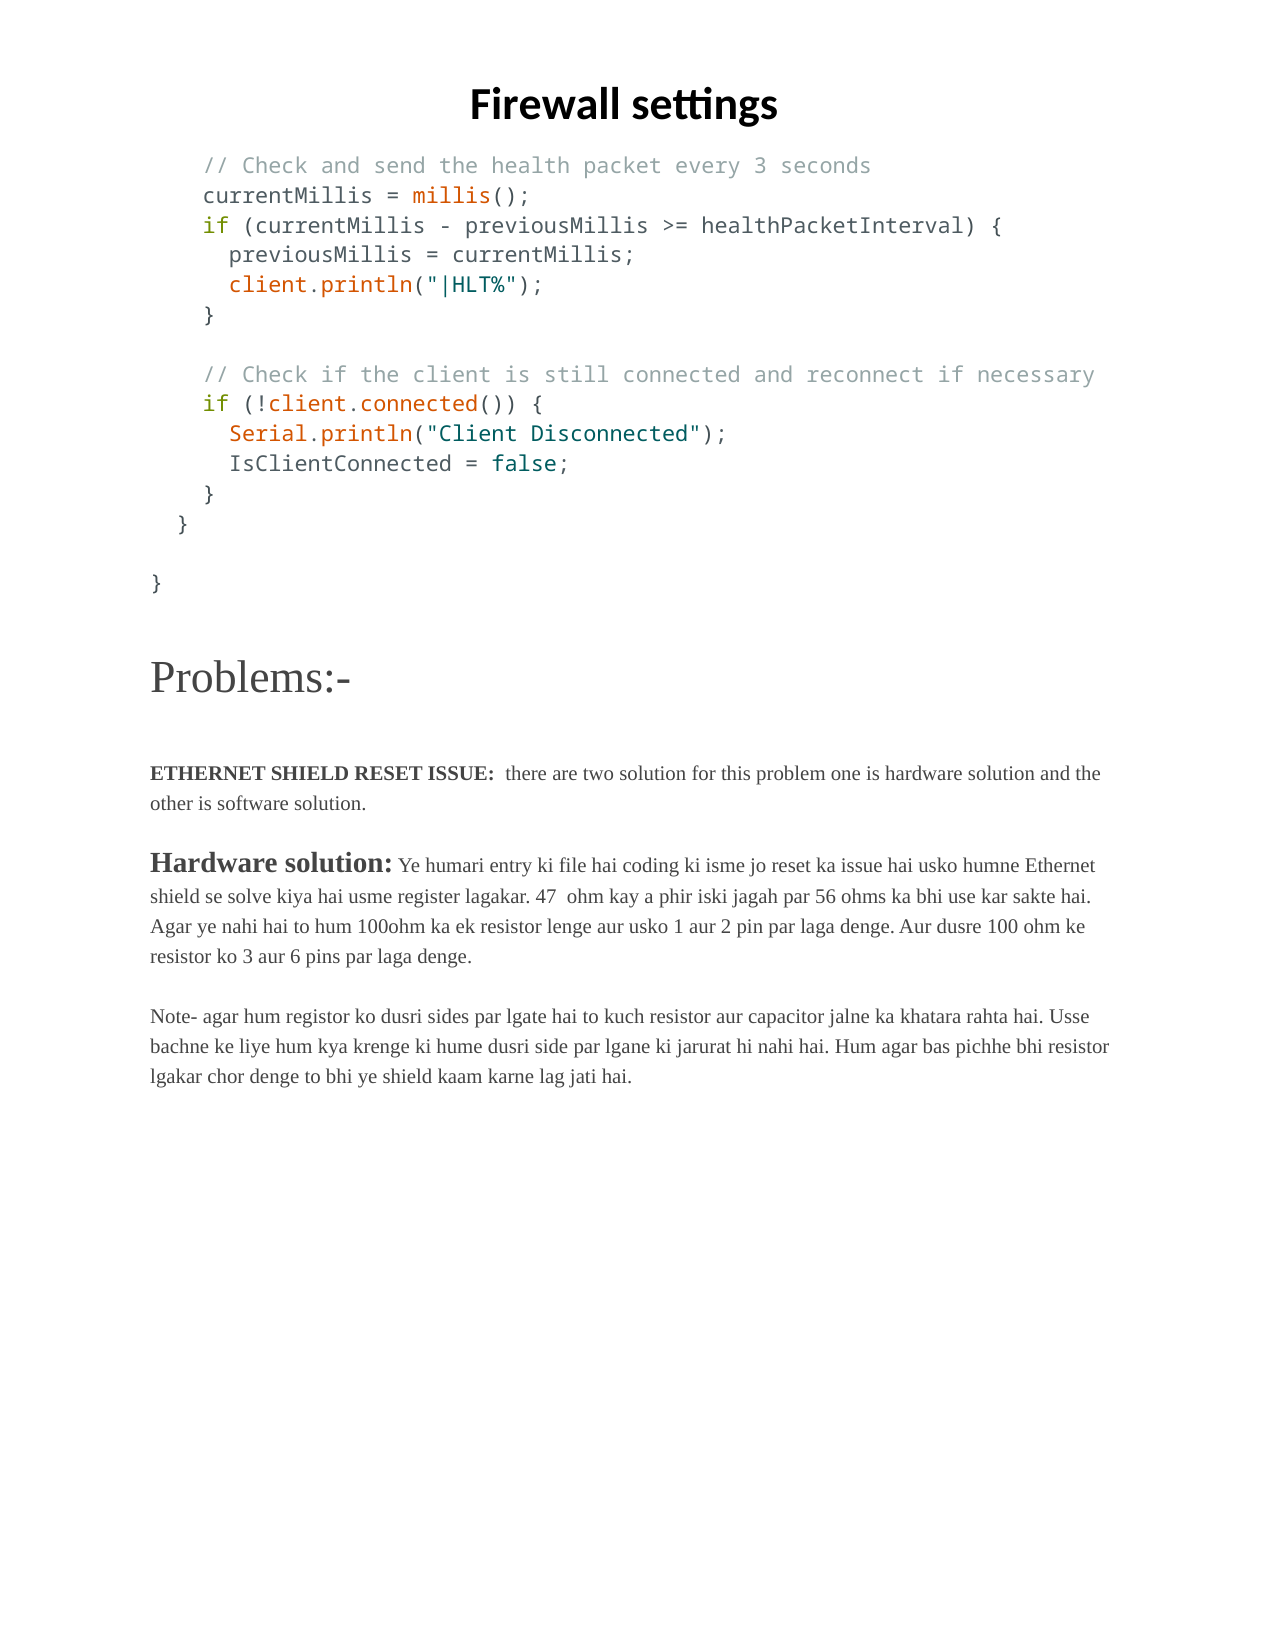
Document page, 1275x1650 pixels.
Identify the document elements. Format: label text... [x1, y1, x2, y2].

text } [150, 478, 1125, 507]
text IsClientConnected = false; [150, 448, 1125, 478]
text } [150, 567, 1125, 597]
text Serial.println("Client Disconnected"); [150, 418, 1125, 448]
text client.println("|HLT%"); [150, 269, 1125, 299]
text currentMillis = millis(); [150, 180, 1125, 209]
text // Check if the client is still connected and reconnect if necessary [150, 358, 1125, 388]
text } [150, 299, 1125, 329]
text Hardware solution: Ye humari entry ki file hai coding ki isme jo reset ka issue hai usko humne Ethernet shield se solve kiya hai usme register lagakar. 47 ohm kay a phir iski jagah par 56 ohms ka bhi use kar sakte hai. Agar ye nahi hai to hum 100ohm ka ek resistor lenge aur usko 1 aur 2 pin par laga denge. Aur dusre 100 ohm ke resistor ko 3 aur 6 pins par laga denge. [150, 845, 1125, 968]
text // Check and send the health packet every 3 seconds [150, 150, 1125, 180]
text if (currentMillis - previousMillis >= healthPacketInterval) { [150, 209, 1125, 239]
text } [150, 507, 1125, 537]
text Problems:- [150, 649, 1125, 702]
text previousMillis = currentMillis; [150, 239, 1125, 269]
text ETHERNET SHIELD RESET ISSUE: there are two solution for this problem one is hardware solution and the other is software solution. [150, 755, 1125, 815]
text if (!client.connected()) { [150, 388, 1125, 418]
text Note- agar hum registor ko dusri sides par lgate hai to kuch resistor aur capacitor jalne ka khatara rahta hai. Usse bachne ke liye hum kya krenge ki hume dusri side par lgane ki jarurat hi nahi hai. Hum agar bas pichhe bhi resistor lgakar chor denge to bhi ye shield kaam karne lag jati hai. [150, 998, 1125, 1088]
